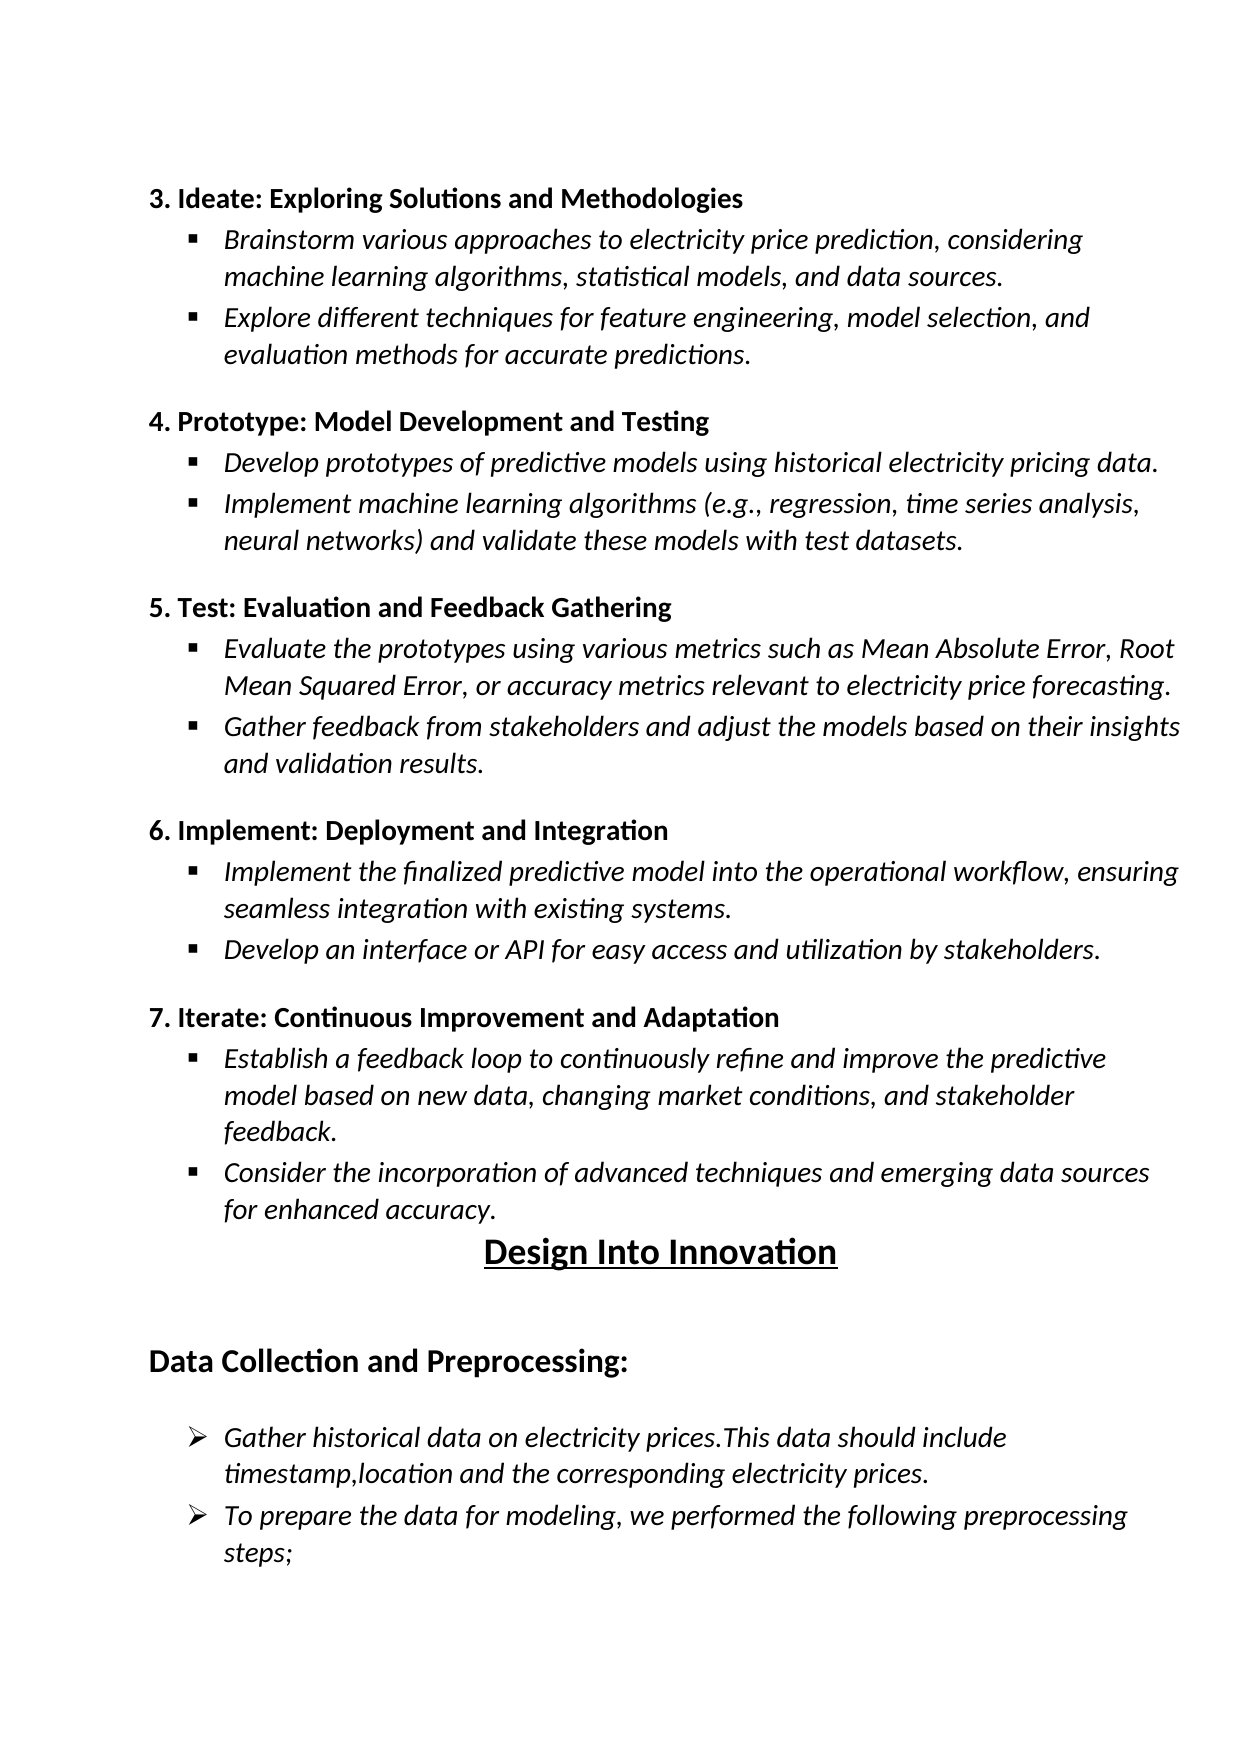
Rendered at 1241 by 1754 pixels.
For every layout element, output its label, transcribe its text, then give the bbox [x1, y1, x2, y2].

list Explore different techniques for feature engineering, model selection, and evaluation methods for accurate predictions. [186, 299, 1188, 372]
list Test: Evaluation and Feedback Gathering [148, 589, 1189, 625]
list Establish a feedback loop to continuously refine and improve the predictive model based on new data, changing market conditions, and stakeholder feedback. [186, 1040, 1188, 1149]
list Develop an interface or API for easy access and utilization by stakeholders. [186, 931, 1188, 967]
text Design Into Innovation [148, 1228, 1172, 1274]
text Data Collection and Preprocessing: [148, 1340, 1189, 1381]
list Implement machine learning algorithms (e.g., regression, time series analysis, neural networks) and validate these models with test datasets. [186, 485, 1188, 557]
list Consider the incorporation of advanced techniques and emerging data sources for enhanced accuracy. [186, 1154, 1188, 1227]
list Gather feedback from stakeholders and adjust the models based on their insights and validation results. [186, 708, 1188, 781]
list Brainstorm various approaches to electricity price prediction, considering machine learning algorithms, statistical models, and data sources. [186, 221, 1188, 294]
list Evaluate the prototypes using various metrics such as Mean Absolute Error, Root Mean Squared Error, or accuracy metrics relevant to electricity price forecasting. [186, 631, 1188, 703]
list Gather historical data on electricity prices.This data should include timestamp,location and the corresponding electricity prices. [186, 1419, 1188, 1491]
list Implement: Deployment and Integration [148, 812, 1189, 848]
list To prepare the data for modeling, we performed the following preprocessing steps; [186, 1497, 1188, 1570]
list Iterate: Continuous Improvement and Adaptation [148, 999, 1189, 1034]
list Ideate: Exploring Solutions and Methodologies [148, 180, 1189, 216]
list Implement the finalized predictive model into the operational workflow, ensuring seamless integration with existing systems. [186, 853, 1188, 926]
list Prototype: Model Development and Testing [148, 403, 1189, 439]
list Develop prototypes of predictive models using historical electricity pricing data. [186, 444, 1188, 480]
